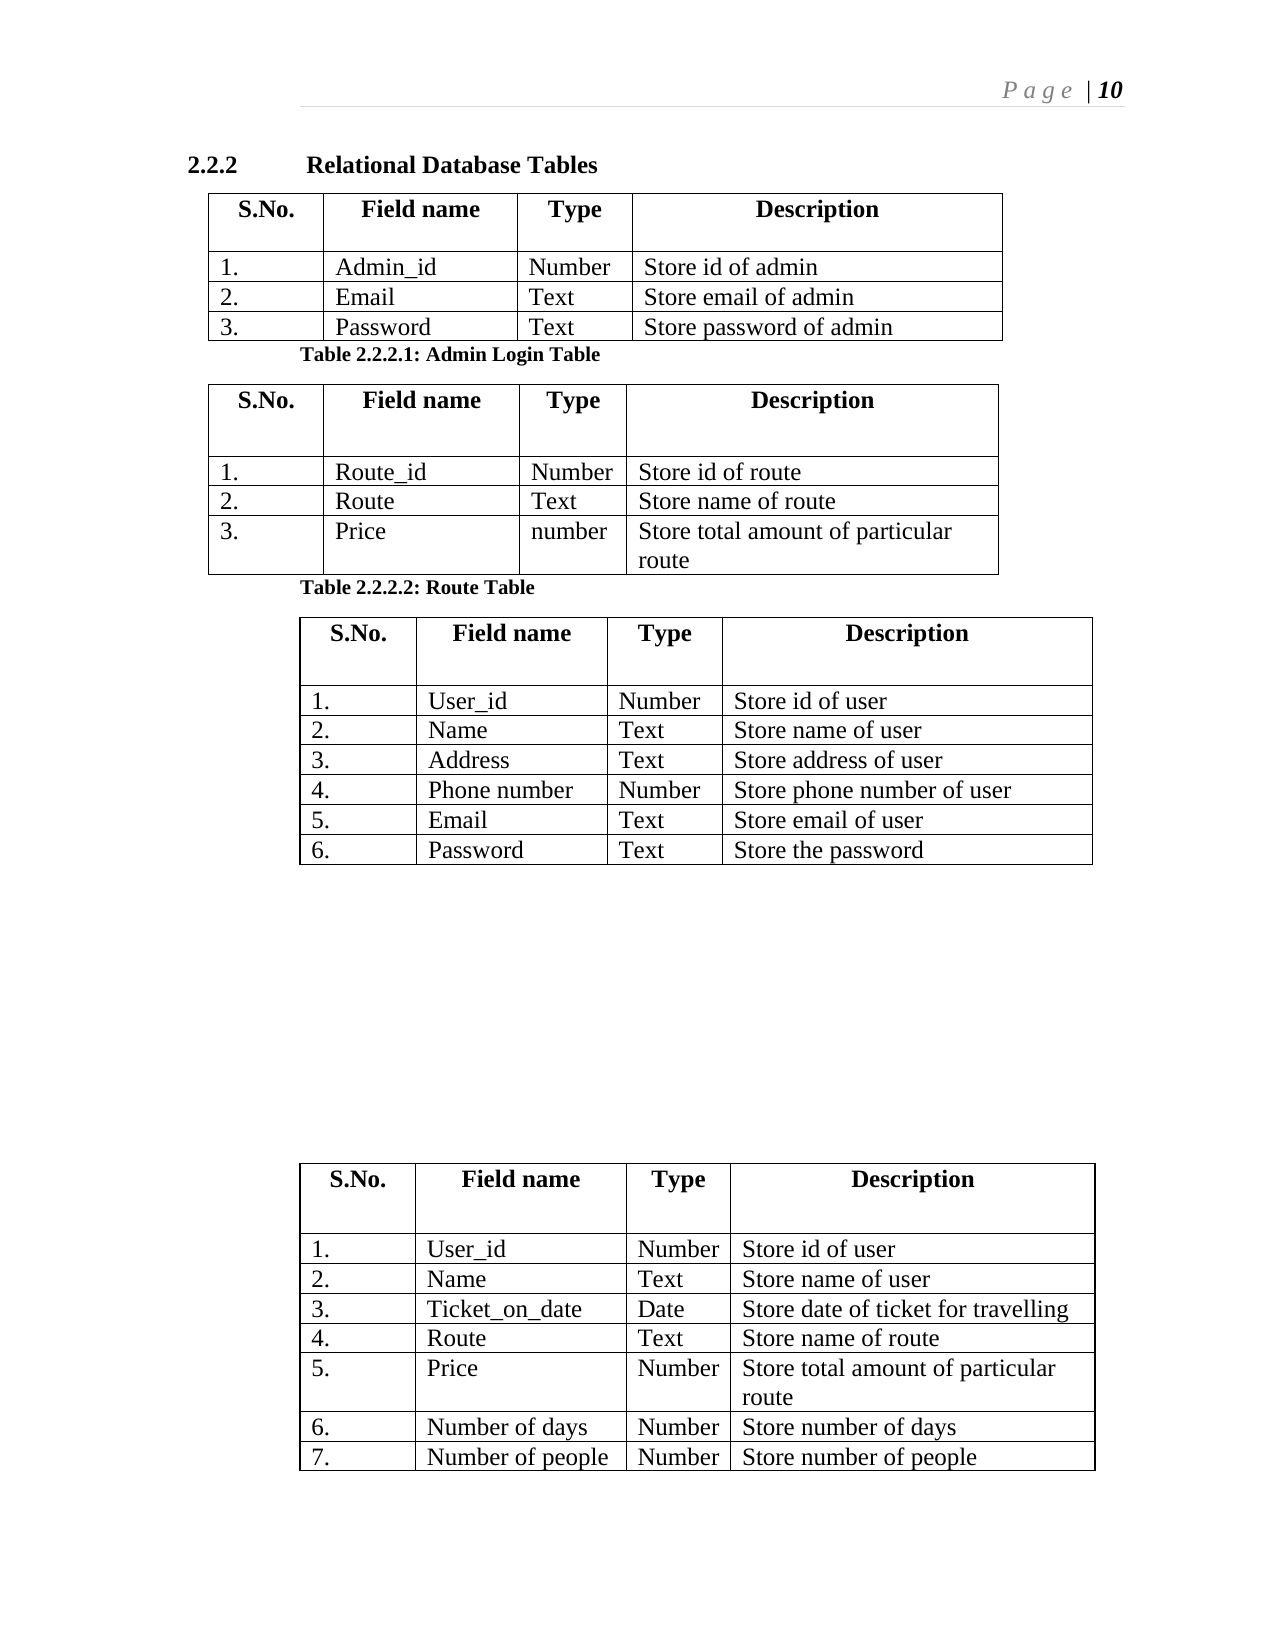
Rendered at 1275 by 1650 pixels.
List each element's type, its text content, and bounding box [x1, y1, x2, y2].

table_cell 2. [209, 486, 323, 515]
table_cell Store phone number of user [723, 775, 1092, 804]
table_cell Price [416, 1353, 626, 1411]
table_cell Store number of people [731, 1442, 1094, 1470]
table_cell 1. [301, 1234, 415, 1263]
table_cell Text [608, 835, 722, 863]
table_header S.No. [209, 194, 323, 251]
table_cell Admin_id [324, 252, 517, 281]
table_cell 1. [209, 252, 323, 281]
table_cell Store id of user [731, 1234, 1094, 1263]
table_cell Password [417, 835, 607, 863]
table_cell Store name of route [731, 1324, 1094, 1352]
table_cell Password [324, 312, 517, 340]
table_cell Text [520, 486, 626, 515]
table_cell Store name of route [627, 486, 998, 515]
table_cell Store email of user [723, 805, 1092, 834]
table_cell Store address of user [723, 745, 1092, 774]
table_header S.No. [209, 385, 323, 456]
table_cell 2. [209, 282, 323, 311]
table_cell Route [416, 1324, 626, 1352]
table_cell Store total amount of particular route [627, 516, 998, 574]
table_cell Store id of admin [633, 252, 1002, 281]
table_cell 6. [301, 835, 416, 863]
table_cell 5. [301, 805, 416, 834]
table_cell Number [518, 252, 632, 281]
table_cell Text [518, 282, 632, 311]
table_cell 3. [209, 516, 323, 574]
table_cell Name [416, 1264, 626, 1293]
table_cell Number [627, 1353, 730, 1411]
table_cell Store number of days [731, 1412, 1094, 1441]
subtitle 2.2.2 Relational Database Tables [186, 150, 1125, 179]
table_cell Store name of user [723, 716, 1092, 744]
table_cell 3. [301, 1294, 415, 1322]
table_cell Number [627, 1412, 730, 1441]
table_cell 4. [301, 1324, 415, 1352]
table_cell Number [627, 1234, 730, 1263]
table_cell Email [324, 282, 517, 311]
table_cell 1. [301, 686, 416, 714]
table_header Field name [324, 385, 519, 456]
table_header Description [723, 618, 1092, 685]
table_cell Email [417, 805, 607, 834]
table_cell 7. [301, 1442, 415, 1470]
table_cell Store password of admin [633, 312, 1002, 340]
table_cell Number of days [416, 1412, 626, 1441]
table_cell User_id [417, 686, 607, 714]
table_cell Phone number [417, 775, 607, 804]
table_cell Text [627, 1264, 730, 1293]
table_cell 1. [209, 457, 323, 485]
table_cell Number [627, 1442, 730, 1470]
table_header Description [633, 194, 1002, 251]
table_cell 5. [301, 1353, 415, 1411]
table_cell 6. [301, 1412, 415, 1441]
table_header Field name [417, 618, 607, 685]
table_cell Store email of admin [633, 282, 1002, 311]
table_cell Date [627, 1294, 730, 1322]
table_cell Store date of ticket for travelling [731, 1294, 1094, 1322]
table_cell Ticket_on_date [416, 1294, 626, 1322]
table_cell Number [608, 775, 722, 804]
table_cell User_id [416, 1234, 626, 1263]
table_cell Text [608, 805, 722, 834]
table_cell Price [324, 516, 519, 574]
table_cell Address [417, 745, 607, 774]
table_cell 3. [209, 312, 323, 340]
table_cell 3. [301, 745, 416, 774]
table_cell Number of people [416, 1442, 626, 1470]
table_cell 4. [301, 775, 416, 804]
table_cell Number [608, 686, 722, 714]
table_header S.No. [301, 618, 416, 685]
table_header Field name [416, 1164, 626, 1233]
table_cell Number [520, 457, 626, 485]
table_cell Text [518, 312, 632, 340]
table_header Type [518, 194, 632, 251]
table_cell 2. [301, 716, 416, 744]
table_cell Text [627, 1324, 730, 1352]
table_cell Route_id [324, 457, 519, 485]
table_cell Text [608, 716, 722, 744]
table_header Description [731, 1164, 1094, 1233]
table_cell Store the password [723, 835, 1092, 863]
table_cell Store id of user [723, 686, 1092, 714]
table_cell Text [608, 745, 722, 774]
table_header Description [627, 385, 998, 456]
table_cell Name [417, 716, 607, 744]
table_cell 2. [301, 1264, 415, 1293]
table_cell Store total amount of particular route [731, 1353, 1094, 1411]
table_cell Store name of user [731, 1264, 1094, 1293]
table_cell Store id of route [627, 457, 998, 485]
table_header Type [627, 1164, 730, 1233]
table_cell number [520, 516, 626, 574]
table_header S.No. [301, 1164, 415, 1233]
table_header Type [608, 618, 722, 685]
table_header Type [520, 385, 626, 456]
text Table 2.2.2.2: Route Table [300, 575, 1125, 599]
table_cell Route [324, 486, 519, 515]
table_header Field name [324, 194, 517, 251]
text Table 2.2.2.1: Admin Login Table [300, 341, 1125, 366]
